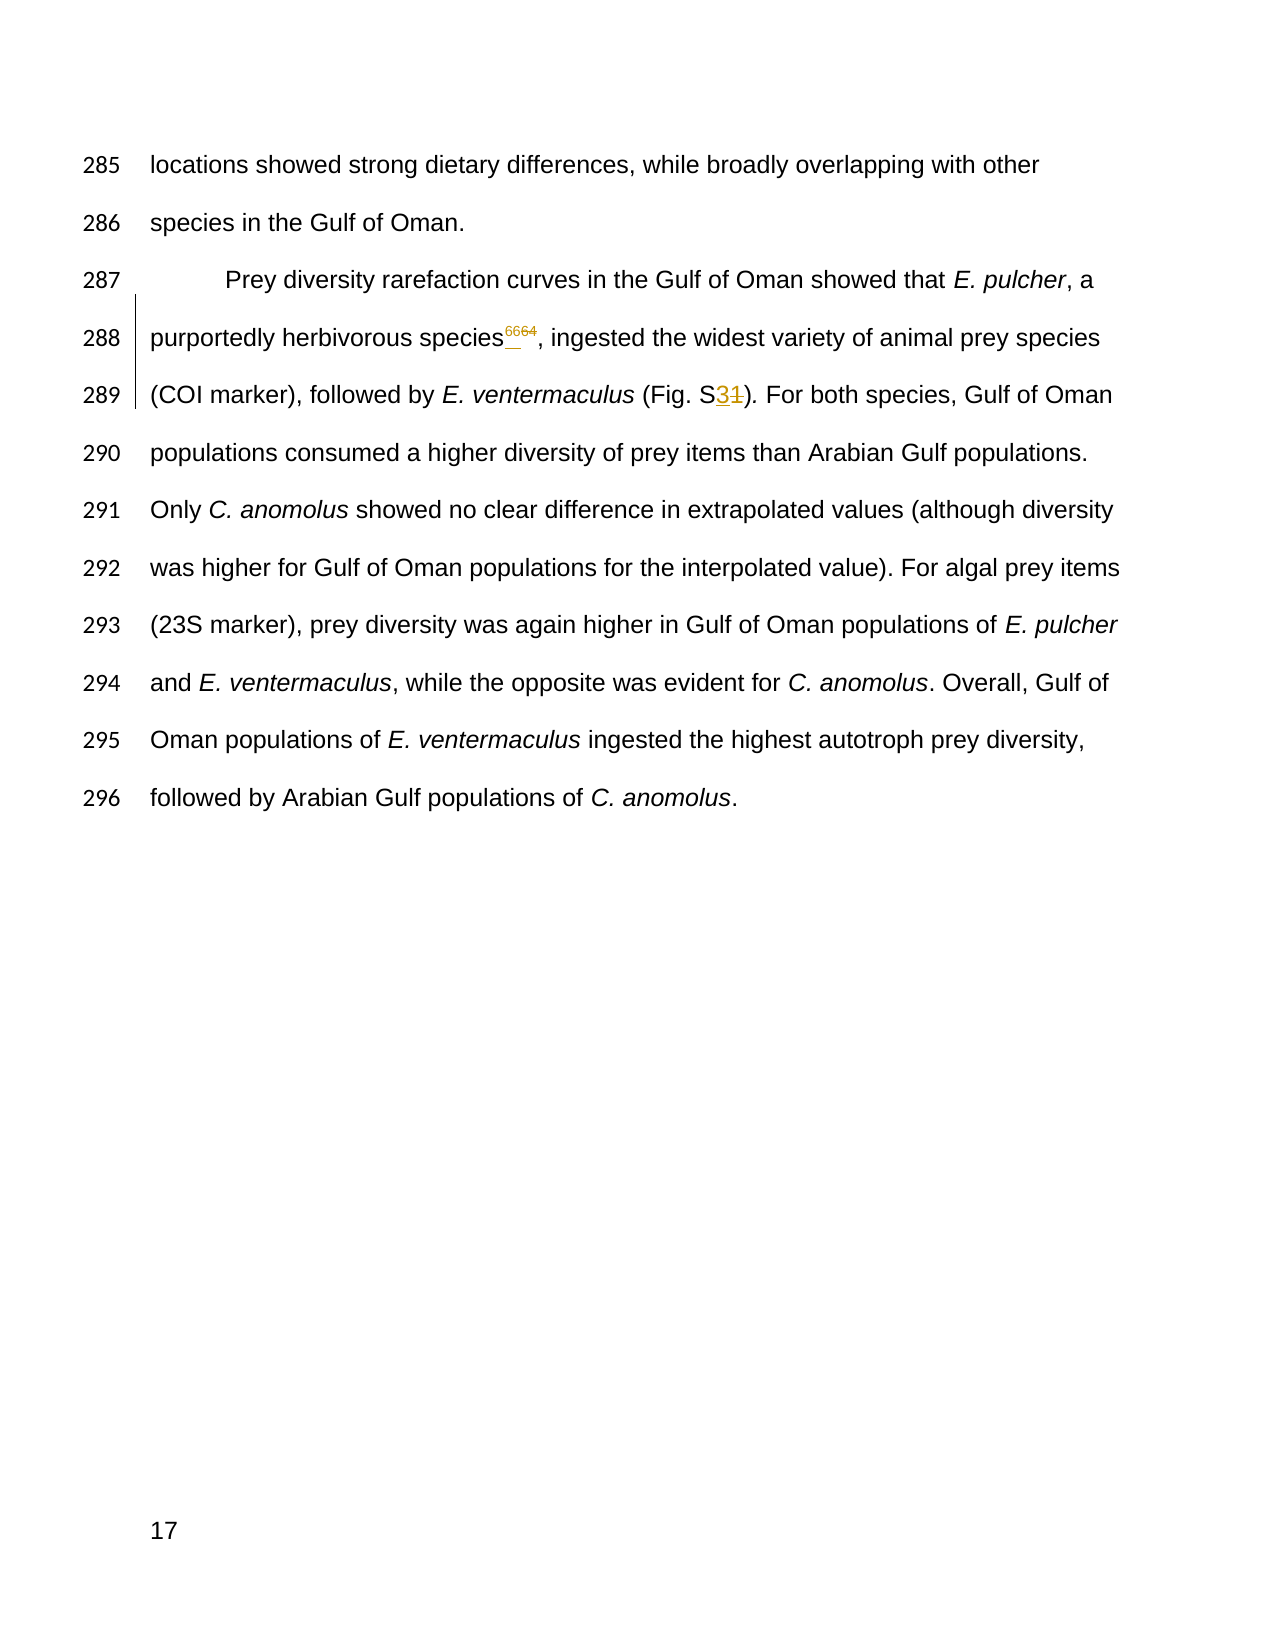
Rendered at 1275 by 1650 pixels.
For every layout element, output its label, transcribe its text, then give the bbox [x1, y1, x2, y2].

text Prey diversity rarefaction curves in the Gulf of Oman showed that E. pulcher, a purportedly herbivorous species, ingested the widest variety of animal prey species (COI marker), followed by E. ventermaculus (Fig. S). For both species, Gulf of Oman populations consumed a higher diversity of prey items than Arabian Gulf populations. Only C. anomolus showed no clear difference in extrapolated values (although diversity was higher for Gulf of Oman populations for the interpolated value). For algal prey items (23S marker), prey diversity was again higher in Gulf of Oman populations of E. pulcher and E. ventermaculus, while the opposite was evident for C. anomolus. Overall, Gulf of Oman populations of E. ventermaculus ingested the highest autotroph prey diversity, followed by Arabian Gulf populations of C. anomolus. [150, 265, 1125, 811]
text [150, 150, 1125, 236]
